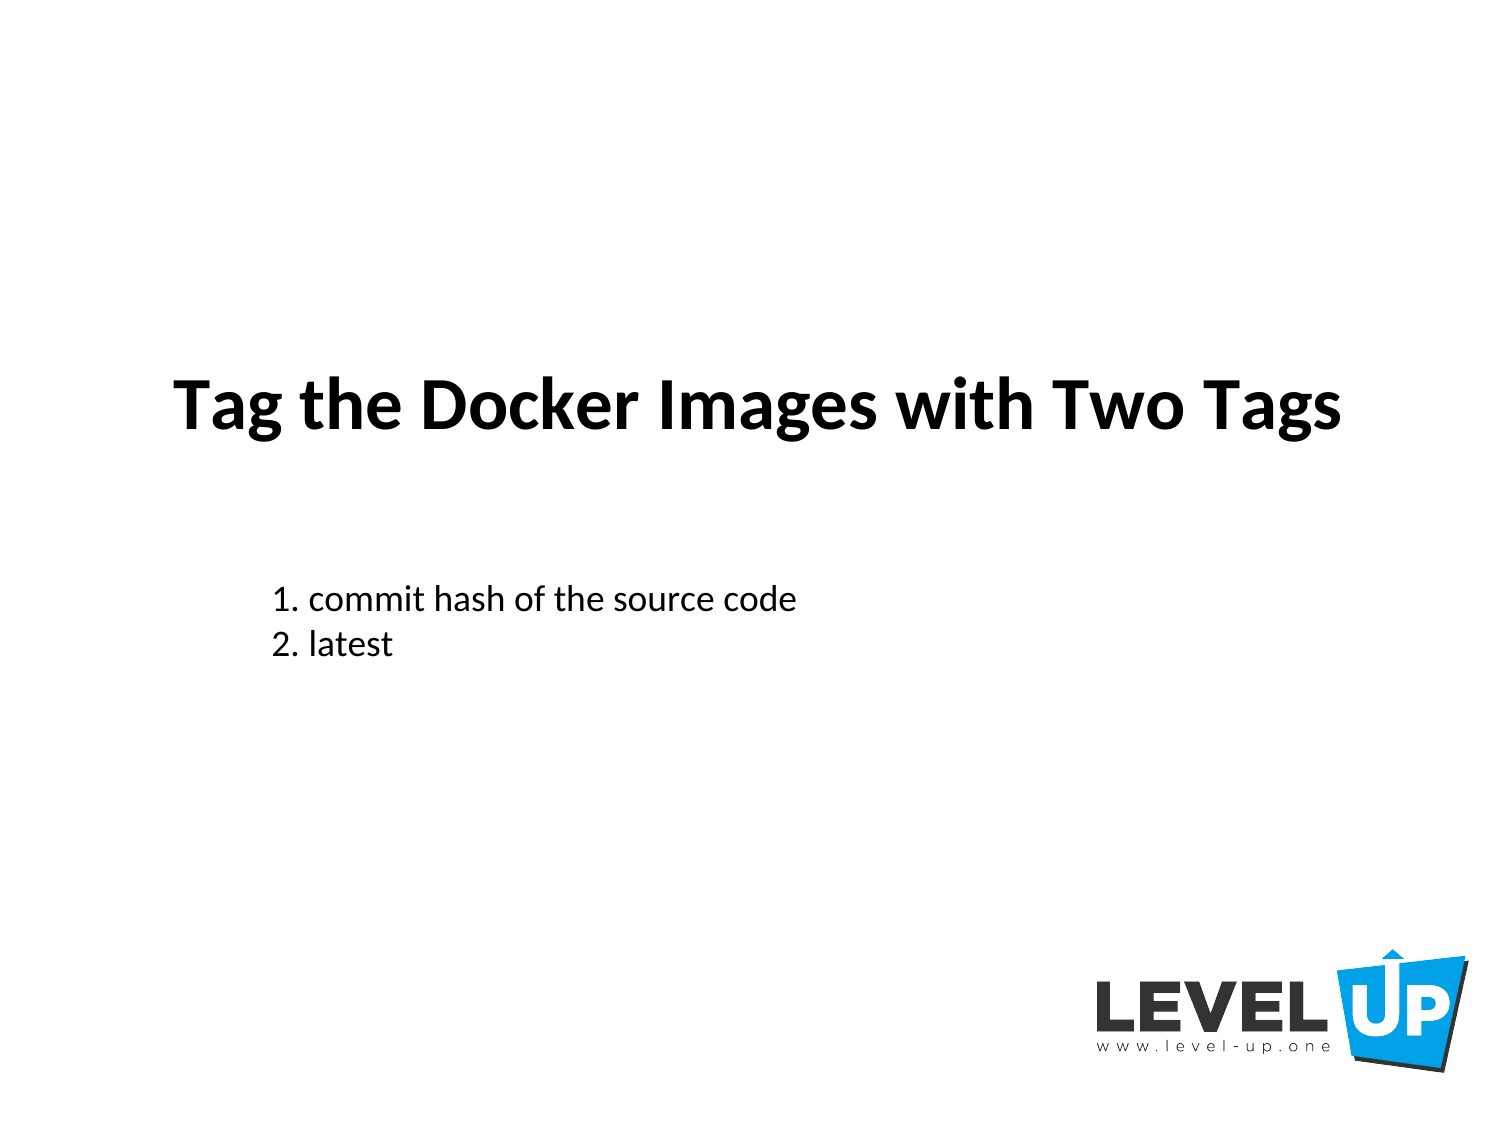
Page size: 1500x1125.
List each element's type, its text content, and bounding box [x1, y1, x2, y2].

picture [1097, 949, 1469, 1073]
text Tag the Docker Images with Two Tags [173, 357, 1500, 448]
list commit hash of the source code [271, 576, 1500, 621]
list latest [271, 621, 1500, 666]
